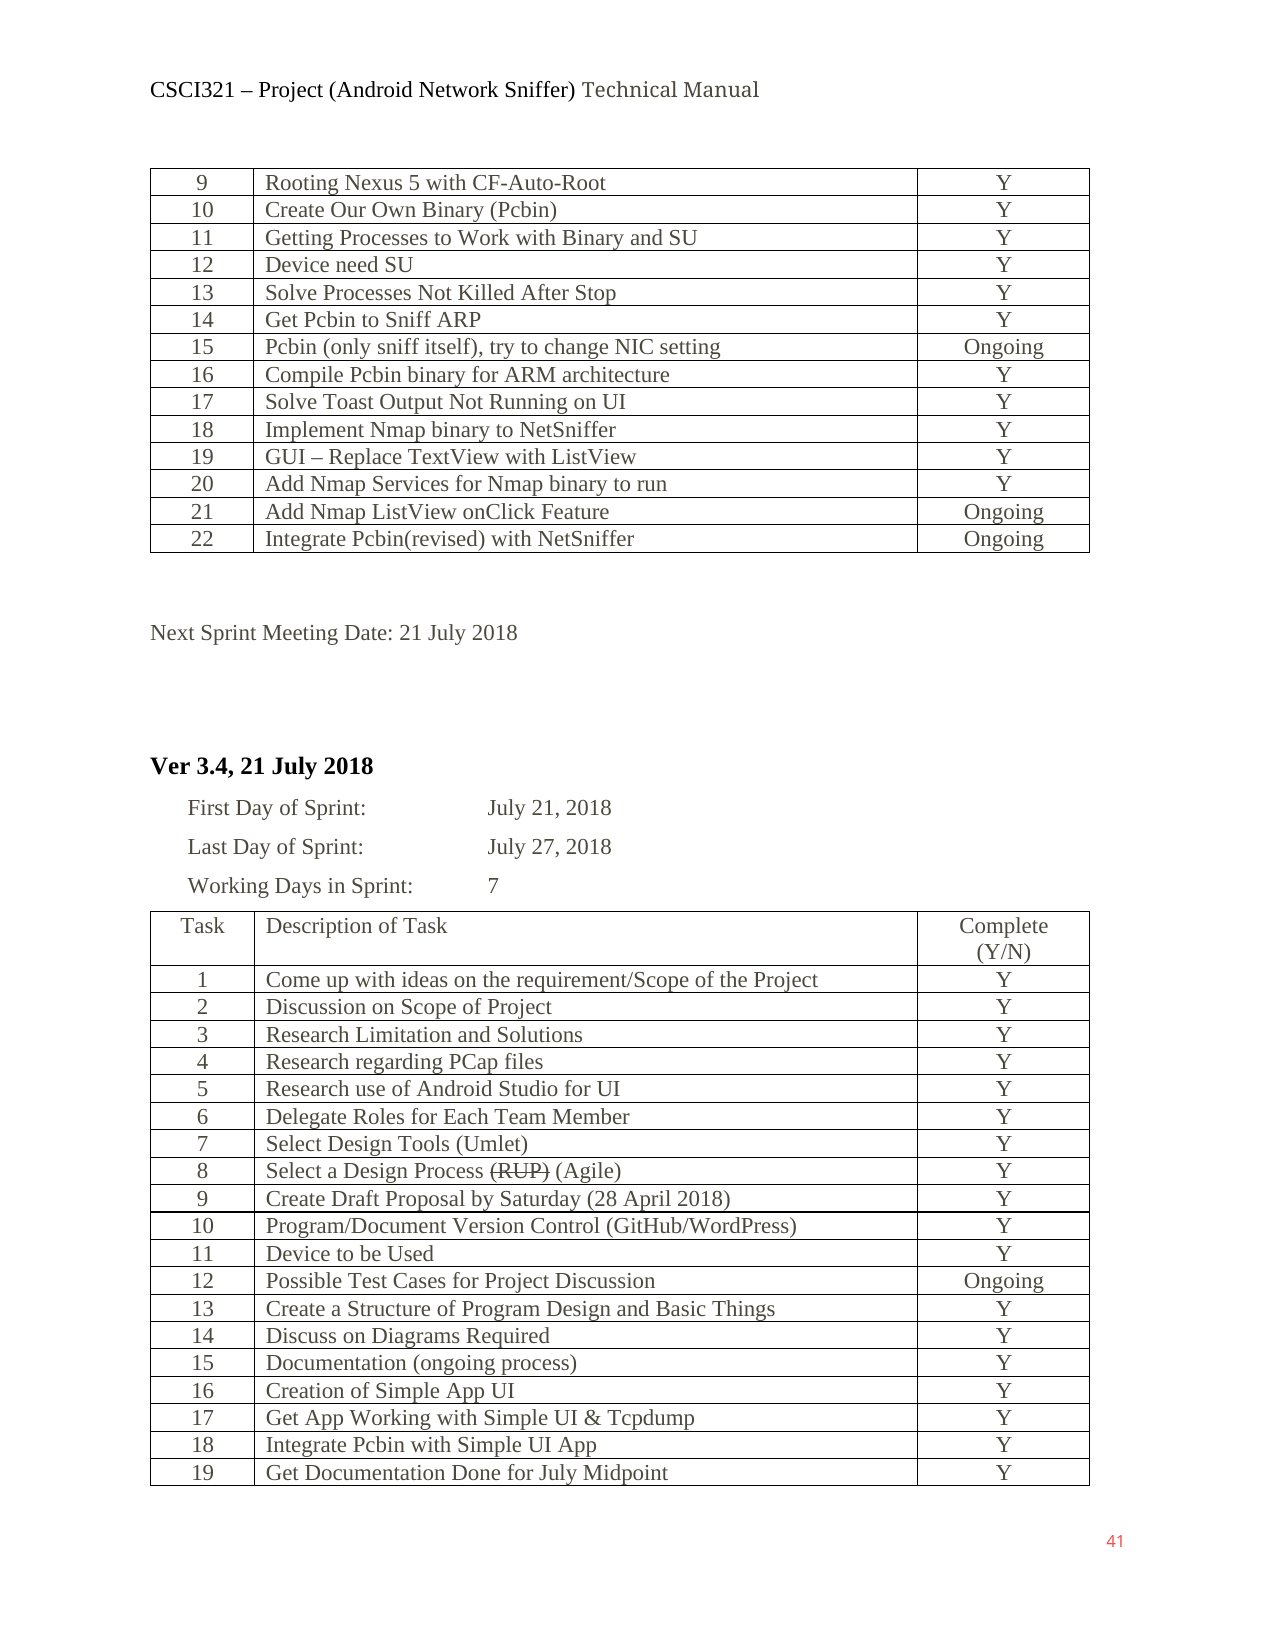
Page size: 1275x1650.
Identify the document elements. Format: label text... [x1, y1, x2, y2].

table_cell 13 [151, 1295, 254, 1321]
table_cell Solve Processes Not Killed After Stop [254, 279, 917, 305]
table_cell Y [918, 966, 1089, 992]
table_cell 17 [151, 1404, 254, 1431]
table_cell Y [918, 1295, 1089, 1321]
table_cell 2 [151, 993, 254, 1019]
table_cell Get Documentation Done for July Midpoint [255, 1459, 917, 1485]
table_cell 16 [151, 361, 253, 387]
table_cell 7 [151, 1130, 254, 1157]
table_cell Add Nmap ListView onClick Feature [254, 498, 917, 524]
table_cell 12 [151, 1267, 254, 1293]
table_cell Y [918, 279, 1089, 305]
table_cell Y [918, 1021, 1089, 1047]
table_cell 17 [151, 388, 253, 414]
table_cell 18 [151, 1432, 254, 1458]
table_cell Y [918, 1432, 1089, 1458]
table_cell 13 [151, 279, 253, 305]
table_cell Discuss on Diagrams Required [255, 1322, 917, 1348]
table_cell 1 [151, 966, 254, 992]
text Last Day of Sprint: July 27, 2018 [187, 833, 1125, 859]
table_cell Y [918, 1158, 1089, 1184]
table_cell Creation of Simple App UI [255, 1377, 917, 1403]
table_cell 22 [151, 525, 253, 552]
table_cell Delegate Roles for Each Team Member [255, 1103, 917, 1129]
table_cell Y [918, 1075, 1089, 1102]
table_cell Create Draft Proposal by Saturday (28 April 2018) [255, 1185, 917, 1211]
text Ver 3.4, 21 July 2018 [150, 751, 1125, 780]
table_header Description of Task [255, 912, 917, 965]
table_cell Compile Pcbin binary for ARM architecture [254, 361, 917, 387]
table_cell 6 [151, 1103, 254, 1129]
table_cell Y [918, 306, 1089, 332]
table_cell Add Nmap Services for Nmap binary to run [254, 470, 917, 497]
table_header Task [151, 912, 254, 965]
table_cell 20 [151, 470, 253, 497]
table_cell 21 [151, 498, 253, 524]
table_cell Y [918, 443, 1089, 469]
table_cell 9 [151, 169, 253, 195]
table_cell 14 [151, 306, 253, 332]
table_cell Create Our Own Binary (Pcbin) [254, 196, 917, 223]
table_cell Documentation (ongoing process) [255, 1349, 917, 1376]
table_cell Y [918, 1377, 1089, 1403]
table_cell Research regarding PCap files [255, 1048, 917, 1074]
table_header Complete (Y/N) [918, 912, 1089, 965]
table_cell Solve Toast Output Not Running on UI [254, 388, 917, 414]
table_cell 10 [151, 1213, 254, 1239]
table_cell Ongoing [918, 525, 1089, 552]
table_cell Research Limitation and Solutions [255, 1021, 917, 1047]
table_cell Y [918, 416, 1089, 442]
table_cell Y [918, 1103, 1089, 1129]
table_cell Y [918, 251, 1089, 278]
table_cell 8 [151, 1158, 254, 1184]
table_cell 14 [151, 1322, 254, 1348]
table_cell 15 [151, 1349, 254, 1376]
table_cell Y [918, 169, 1089, 195]
table_cell 9 [151, 1185, 254, 1211]
table_cell Ongoing [918, 1267, 1089, 1293]
table_cell 10 [151, 196, 253, 223]
table_cell Device need SU [254, 251, 917, 278]
table_cell Come up with ideas on the requirement/Scope of the Project [255, 966, 917, 992]
table_cell 19 [151, 1459, 254, 1485]
table_cell Get Pcbin to Sniff ARP [254, 306, 917, 332]
table_cell 11 [151, 224, 253, 250]
table_cell Y [918, 1185, 1089, 1211]
table_cell 12 [151, 251, 253, 278]
table_cell Pcbin (only sniff itself), try to change NIC setting [254, 334, 917, 360]
table_cell Y [918, 1404, 1089, 1431]
table_cell Y [918, 1349, 1089, 1376]
table_cell Rooting Nexus 5 with CF-Auto-Root [254, 169, 917, 195]
table_cell Ongoing [918, 498, 1089, 524]
table_cell Y [918, 1322, 1089, 1348]
table_cell Integrate Pcbin with Simple UI App [255, 1432, 917, 1458]
table_cell Implement Nmap binary to NetSniffer [254, 416, 917, 442]
table_cell Possible Test Cases for Project Discussion [255, 1267, 917, 1293]
table_cell Y [918, 224, 1089, 250]
table_cell 16 [151, 1377, 254, 1403]
table_cell 5 [151, 1075, 254, 1102]
table_cell Y [918, 993, 1089, 1019]
table_cell 3 [151, 1021, 254, 1047]
text First Day of Sprint: July 21, 2018 [187, 793, 1125, 820]
table_cell Select Design Tools (Umlet) [255, 1130, 917, 1157]
text Working Days in Sprint: 7 [187, 872, 1125, 898]
table_cell Y [918, 361, 1089, 387]
table_cell Y [918, 1459, 1089, 1485]
table_cell Y [918, 1213, 1089, 1239]
table_cell 4 [151, 1048, 254, 1074]
table_cell Get App Working with Simple UI & Tcpdump [255, 1404, 917, 1431]
table_cell Ongoing [918, 334, 1089, 360]
table_cell Getting Processes to Work with Binary and SU [254, 224, 917, 250]
table_cell Y [918, 1130, 1089, 1157]
table_cell 15 [151, 334, 253, 360]
table_cell 11 [151, 1240, 254, 1266]
table_cell GUI – Replace TextView with ListView [254, 443, 917, 469]
table_cell Y [918, 470, 1089, 497]
table_cell Integrate Pcbin(revised) with NetSniffer [254, 525, 917, 552]
table_cell 19 [151, 443, 253, 469]
table_cell Discussion on Scope of Project [255, 993, 917, 1019]
table_cell Program/Document Version Control (GitHub/WordPress) [255, 1213, 917, 1239]
text Next Sprint Meeting Date: 21 July 2018 [150, 619, 1125, 645]
table_cell Y [918, 1240, 1089, 1266]
table_cell Y [918, 196, 1089, 223]
table_cell Device to be Used [255, 1240, 917, 1266]
table_cell Y [918, 388, 1089, 414]
table_cell Research use of Android Studio for UI [255, 1075, 917, 1102]
table_cell Create a Structure of Program Design and Basic Things [255, 1295, 917, 1321]
table_cell 18 [151, 416, 253, 442]
table_cell Y [918, 1048, 1089, 1074]
table_cell Select a Design Process (RUP) (Agile) [255, 1158, 917, 1184]
